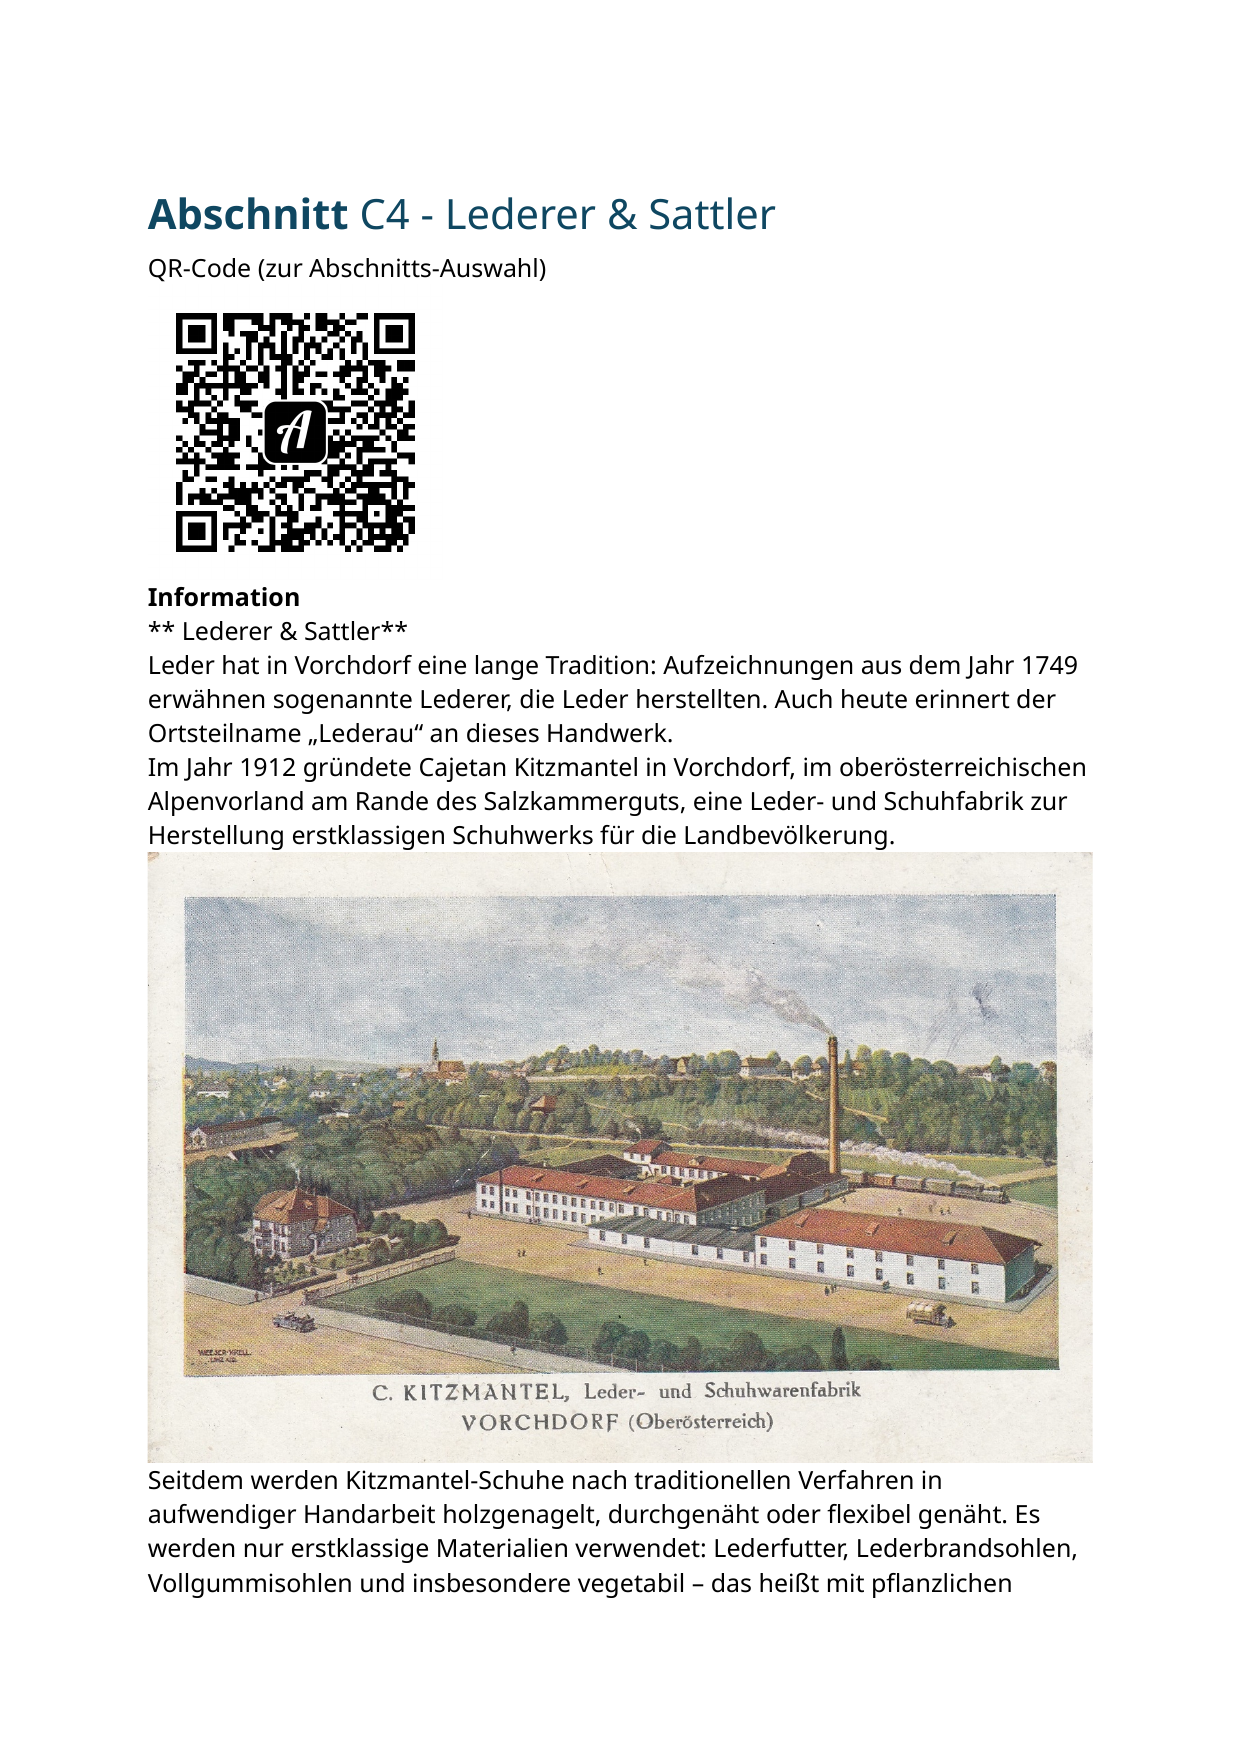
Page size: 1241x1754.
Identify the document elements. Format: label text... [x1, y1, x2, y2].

picture [147, 852, 1093, 1463]
text Information [148, 579, 1093, 614]
text Im Jahr 1912 gründete Cajetan Kitzmantel in Vorchdorf, im oberösterreichischen Alpenvorland am Rande des Salzkammerguts, eine Leder- und Schuhfabrik zur Herstellung erstklassigen Schuhwerks für die Landbevölkerung. [148, 750, 1093, 852]
picture [147, 284, 443, 580]
text QR-Code (zur Abschnitts-Auswahl) [148, 250, 1093, 284]
text ** Lederer & Sattler** [148, 614, 1093, 648]
subtitle Abschnitt C4 - Lederer & Sattler [148, 185, 1093, 242]
text Leder hat in Vorchdorf eine lange Tradition: Aufzeichnungen aus dem Jahr 1749 erwähnen sogenannte Lederer, die Leder herstellten. Auch heute erinnert der Ortsteilname „Lederau“ an dieses Handwerk. [148, 648, 1093, 750]
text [148, 1463, 1093, 1599]
